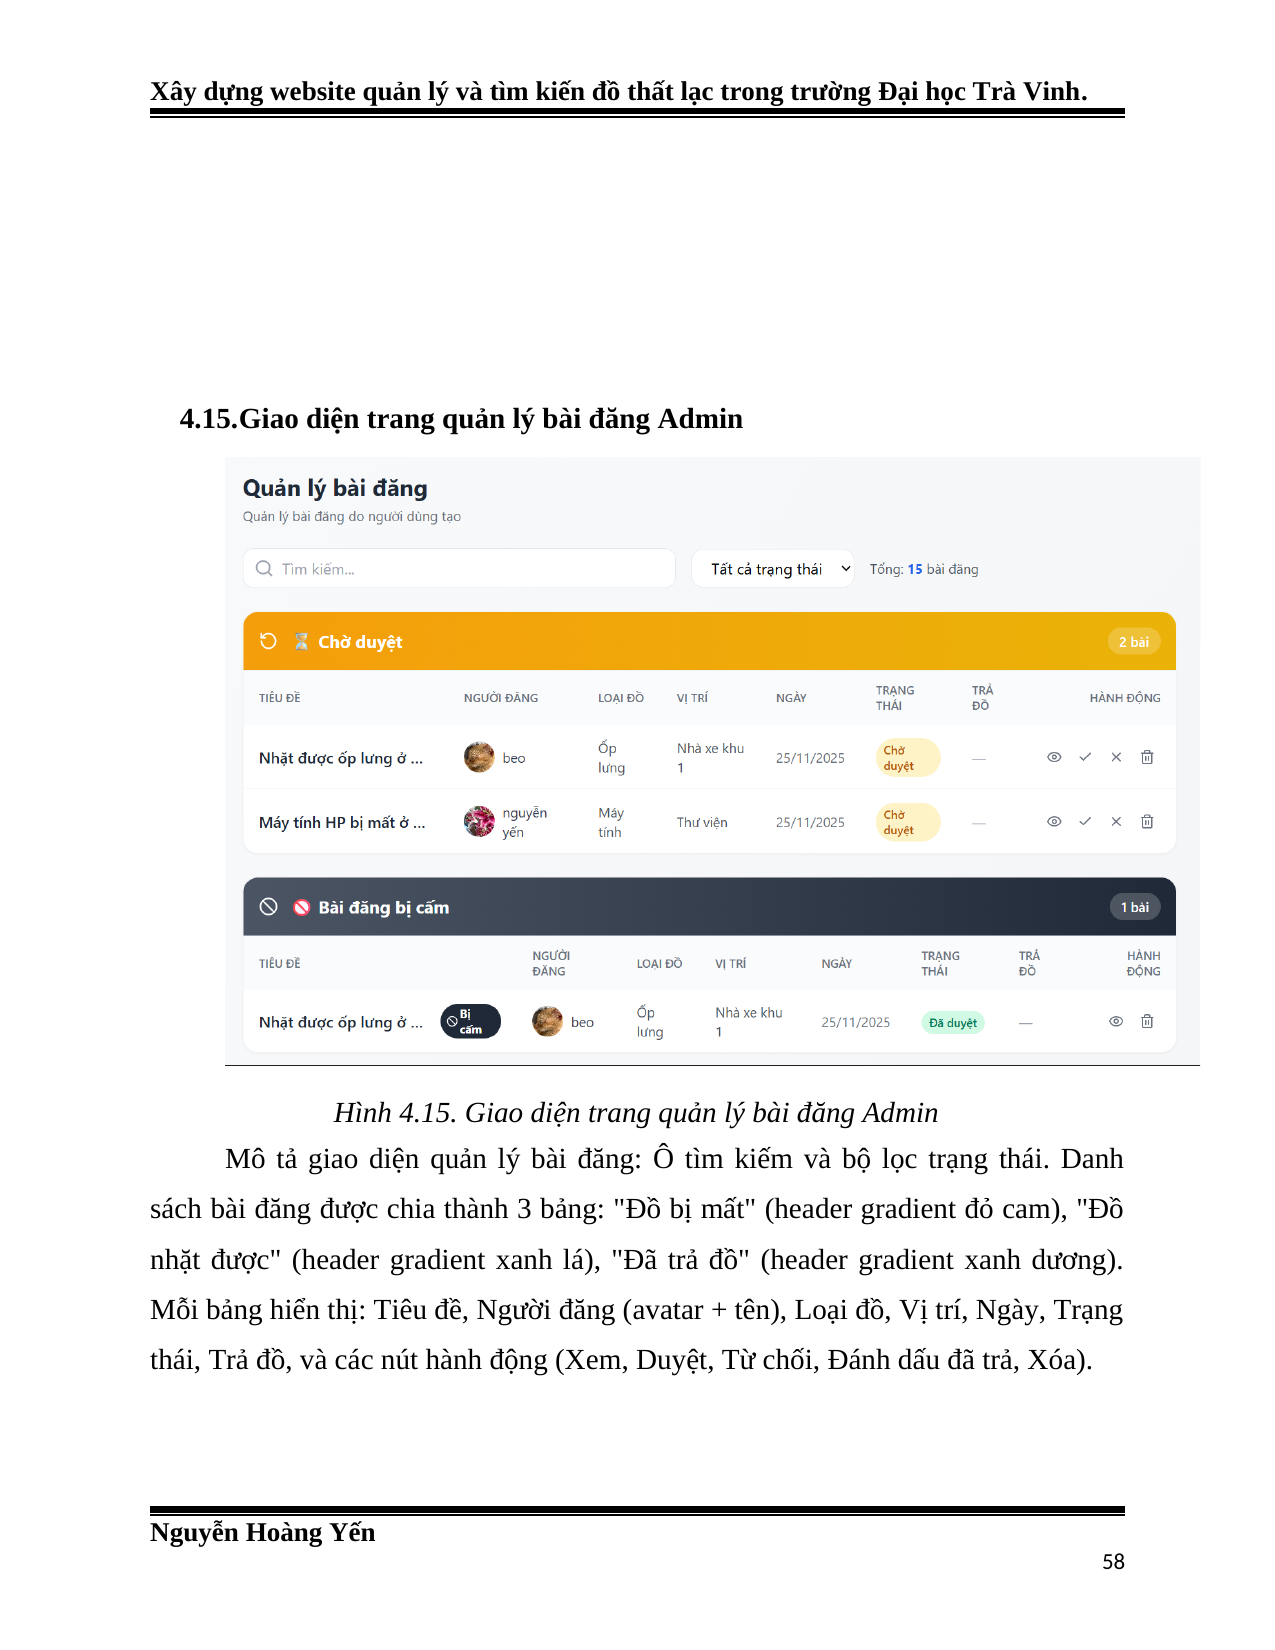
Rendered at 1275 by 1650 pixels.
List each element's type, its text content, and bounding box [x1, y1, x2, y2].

text Mô tả giao diện quản lý bài đăng: Ô tìm kiếm và bộ lọc trạng thái. Danh sách bài đăng được chia thành 3 bảng: "Đồ bị mất" (header gradient đỏ cam), "Đồ nhặt được" (header gradient xanh lá), "Đã trả đồ" (header gradient xanh dương). Mỗi bảng hiển thị: Tiêu đề, Người đăng (avatar + tên), Loại đồ, Vị trí, Ngày, Trạng thái, Trả đồ, và các nút hành động (Xem, Duyệt, Từ chối, Đánh dấu đã trả, Xóa). [150, 1141, 1125, 1376]
text Giao diện trang quản lý bài đăng Admin [179, 401, 1125, 435]
text Hình 4.15. Giao diện trang quản lý bài đăng Admin [150, 1095, 1125, 1129]
picture [225, 457, 1200, 1066]
